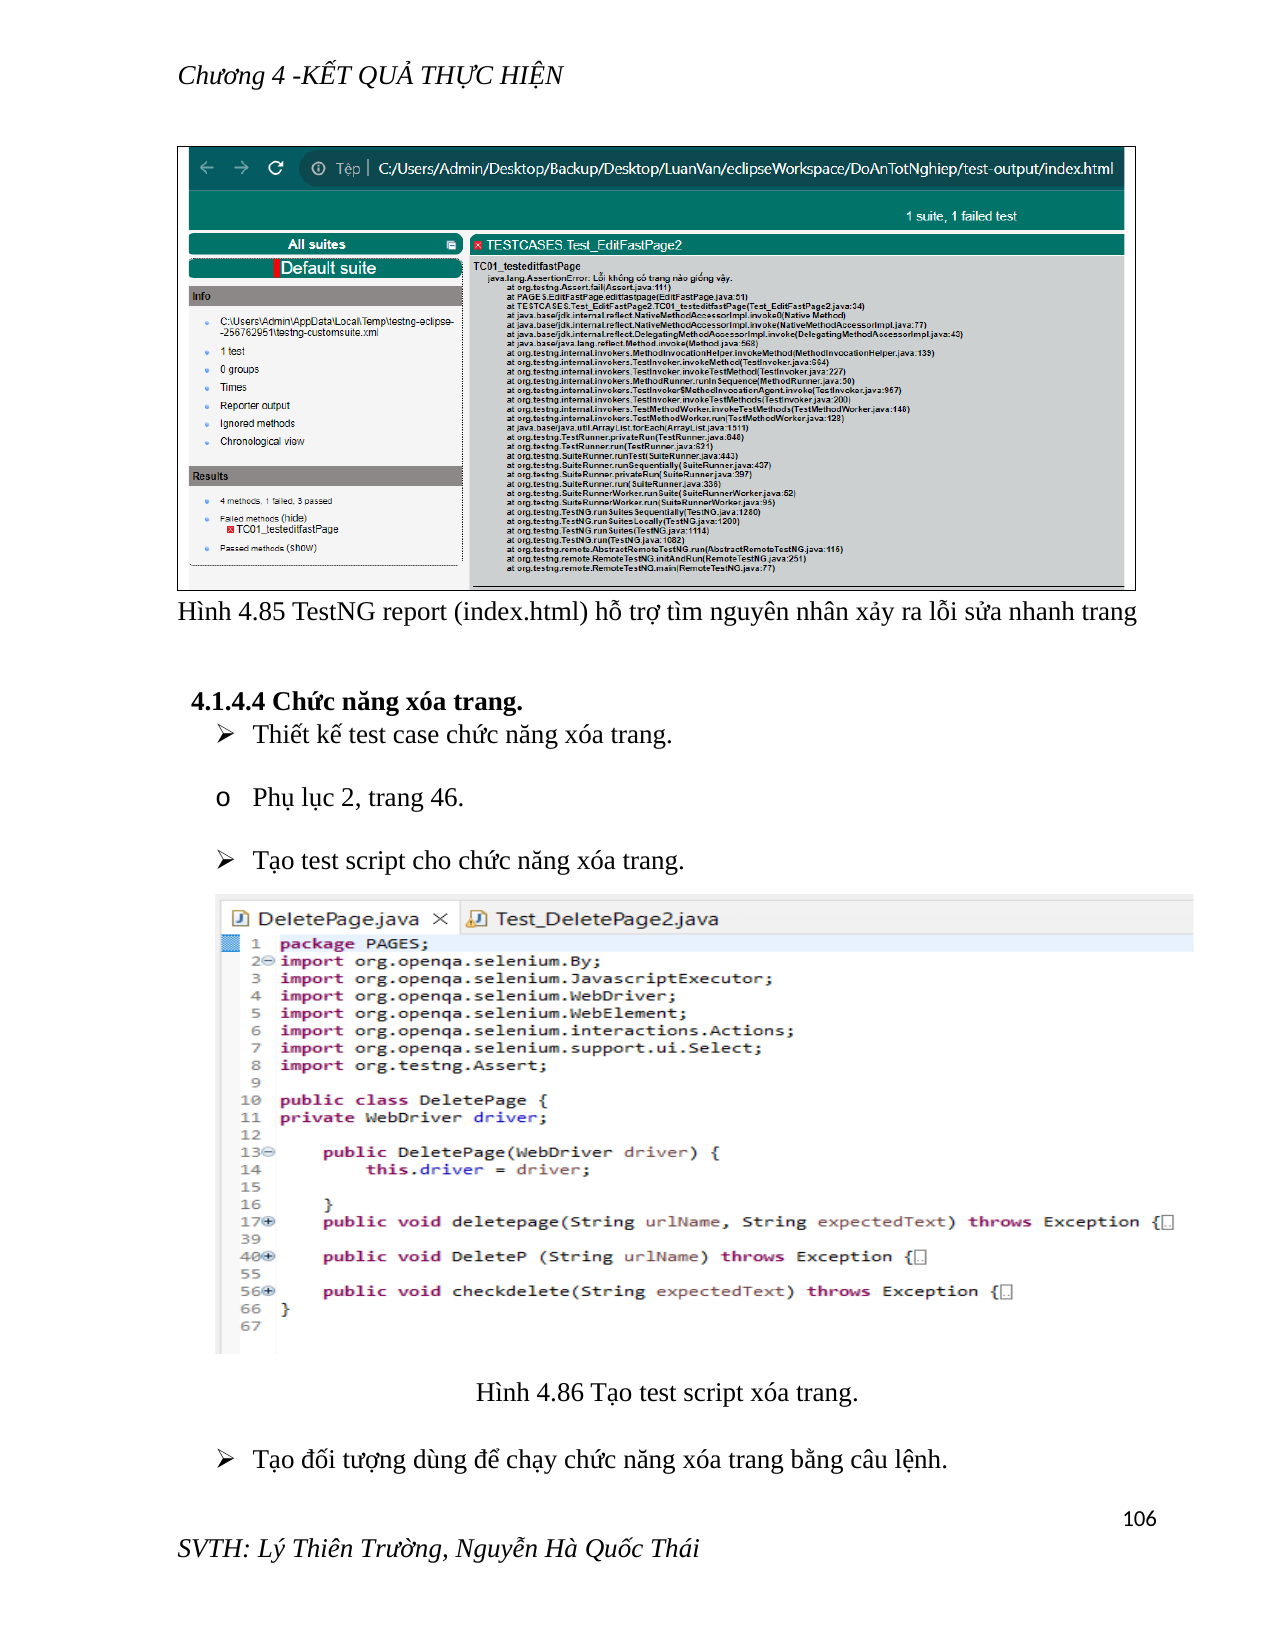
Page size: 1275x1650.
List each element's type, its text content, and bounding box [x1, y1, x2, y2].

picture [214, 894, 1194, 1354]
text 4.1.4.4 Chức năng xóa trang. [177, 685, 1157, 716]
list Tạo test script cho chức năng xóa trang. [215, 844, 1157, 875]
table_header [1125, 147, 1135, 590]
table_header [178, 147, 188, 590]
text Hình 4.86 Tạo test script xóa trang. [177, 1376, 1157, 1407]
text Hình 4.85 TestNG report (index.html) hỗ trợ tìm nguyên nhân xảy ra lỗi sửa nhanh trang [177, 595, 1157, 626]
list Phụ lục 2, trang 46. [215, 782, 1157, 815]
list Tạo đối tượng dùng để chạy chức năng xóa trang bằng câu lệnh. [215, 1443, 1157, 1475]
picture [188, 147, 1125, 590]
list Thiết kế test case chức năng xóa trang. [215, 719, 1157, 750]
